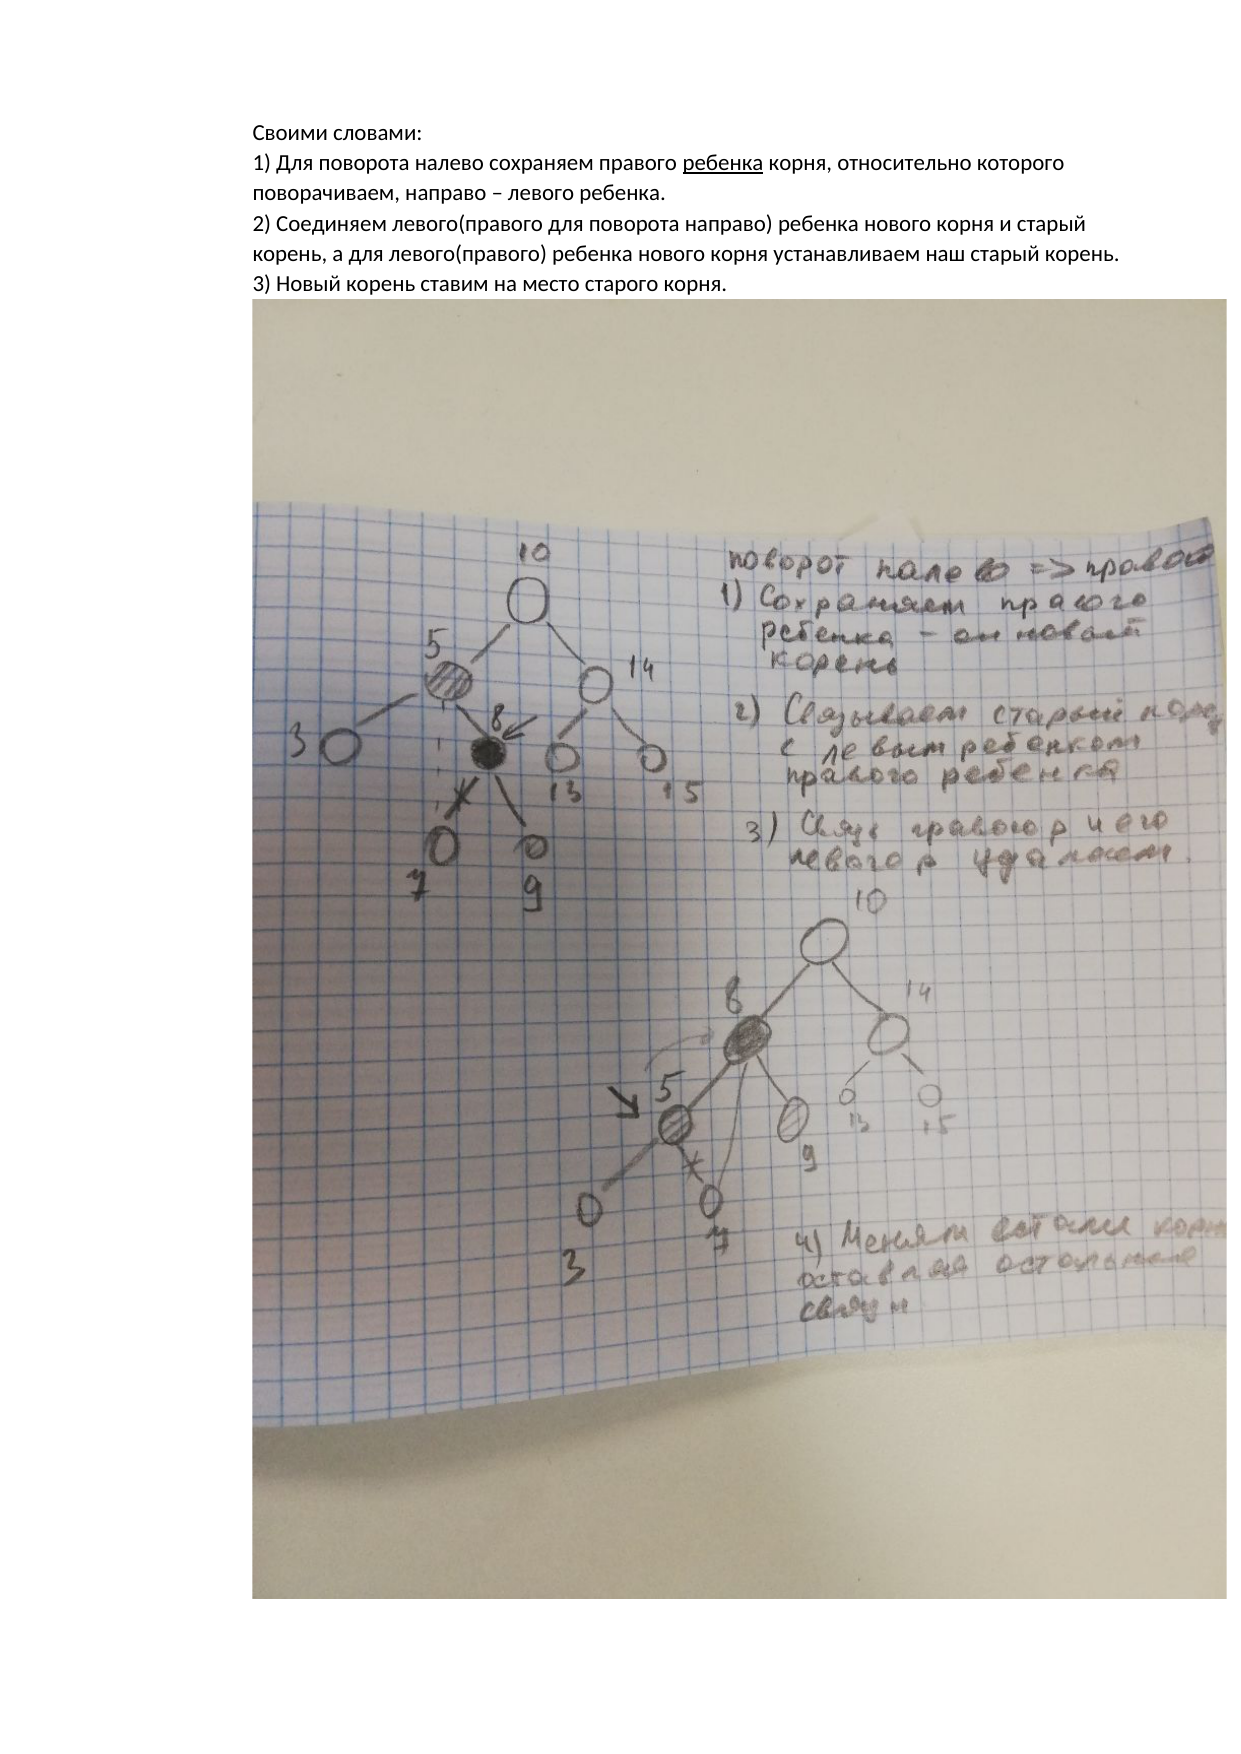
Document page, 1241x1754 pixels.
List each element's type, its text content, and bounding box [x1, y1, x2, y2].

list Своими словами: 1) Для поворота налево сохраняем правого ребенка корня, относительно которого поворачиваем, направо – левого ребенка. 2) Соединяем левого(правого для поворота направо) ребенка нового корня и старый корень, а для левого(правого) ребенка нового корня устанавливаем наш старый корень. 3) Новый корень ставим на место старого корня. [252, 118, 1152, 299]
picture [252, 299, 1227, 1599]
